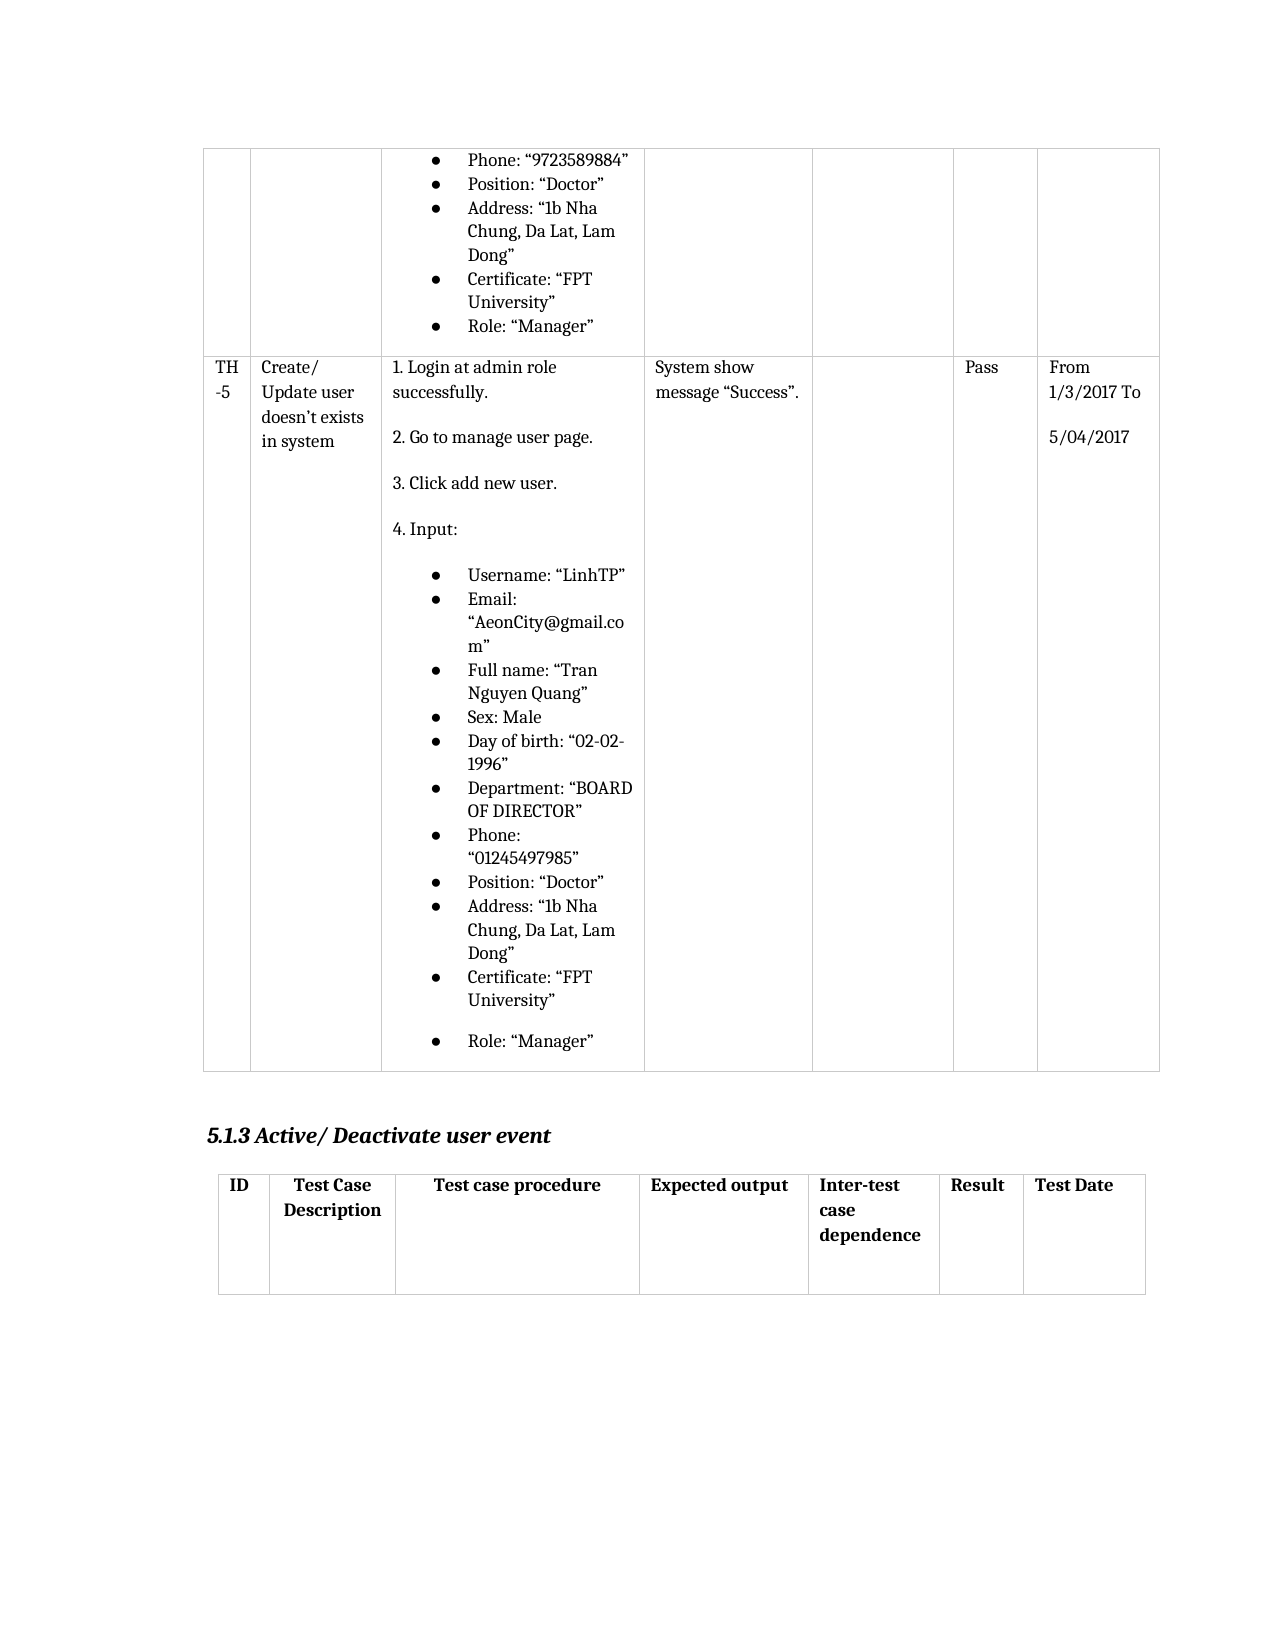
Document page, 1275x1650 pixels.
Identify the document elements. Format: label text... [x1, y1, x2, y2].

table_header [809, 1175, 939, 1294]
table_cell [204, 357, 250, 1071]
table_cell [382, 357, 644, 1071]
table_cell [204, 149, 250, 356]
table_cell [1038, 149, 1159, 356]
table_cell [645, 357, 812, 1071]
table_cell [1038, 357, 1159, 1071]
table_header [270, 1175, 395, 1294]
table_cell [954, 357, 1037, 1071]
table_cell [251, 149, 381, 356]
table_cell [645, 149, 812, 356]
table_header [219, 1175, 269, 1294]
text 5.1.3 Active/ Deactivate user event [207, 1123, 1157, 1149]
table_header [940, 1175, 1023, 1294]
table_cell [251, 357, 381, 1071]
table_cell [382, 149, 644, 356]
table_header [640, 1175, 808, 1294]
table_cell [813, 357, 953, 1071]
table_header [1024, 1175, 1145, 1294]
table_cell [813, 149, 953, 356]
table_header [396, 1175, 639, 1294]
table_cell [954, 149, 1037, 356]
